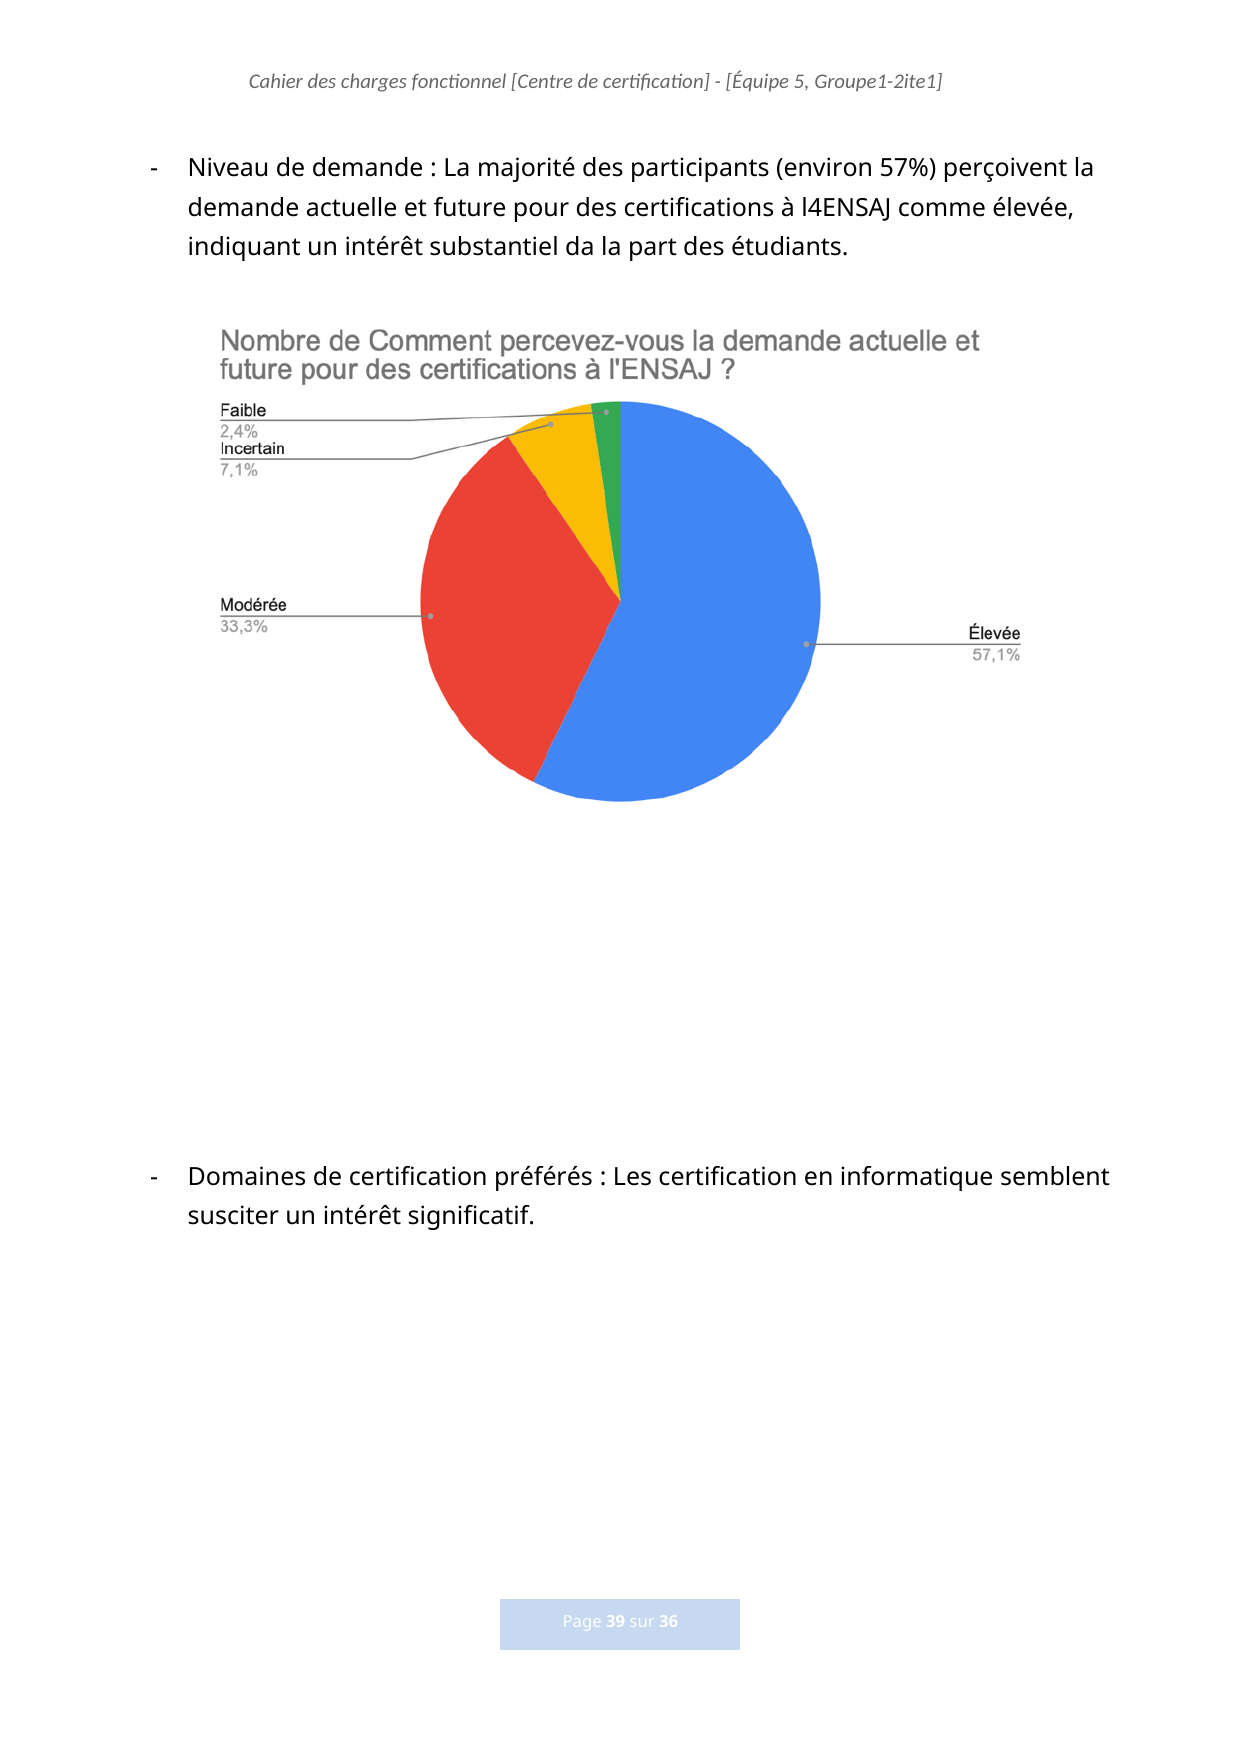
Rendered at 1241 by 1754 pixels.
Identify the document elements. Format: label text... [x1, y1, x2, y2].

list Niveau de demande : La majorité des participants (environ 57%) perçoivent la demande actuelle et future pour des certifications à l4ENSAJ comme élevée, indiquant un intérêt substantiel da la part des étudiants. [150, 150, 1128, 262]
list Domaines de certification préférés : Les certification en informatique semblent susciter un intérêt significatif. [150, 1158, 1128, 1232]
picture [193, 300, 1047, 828]
